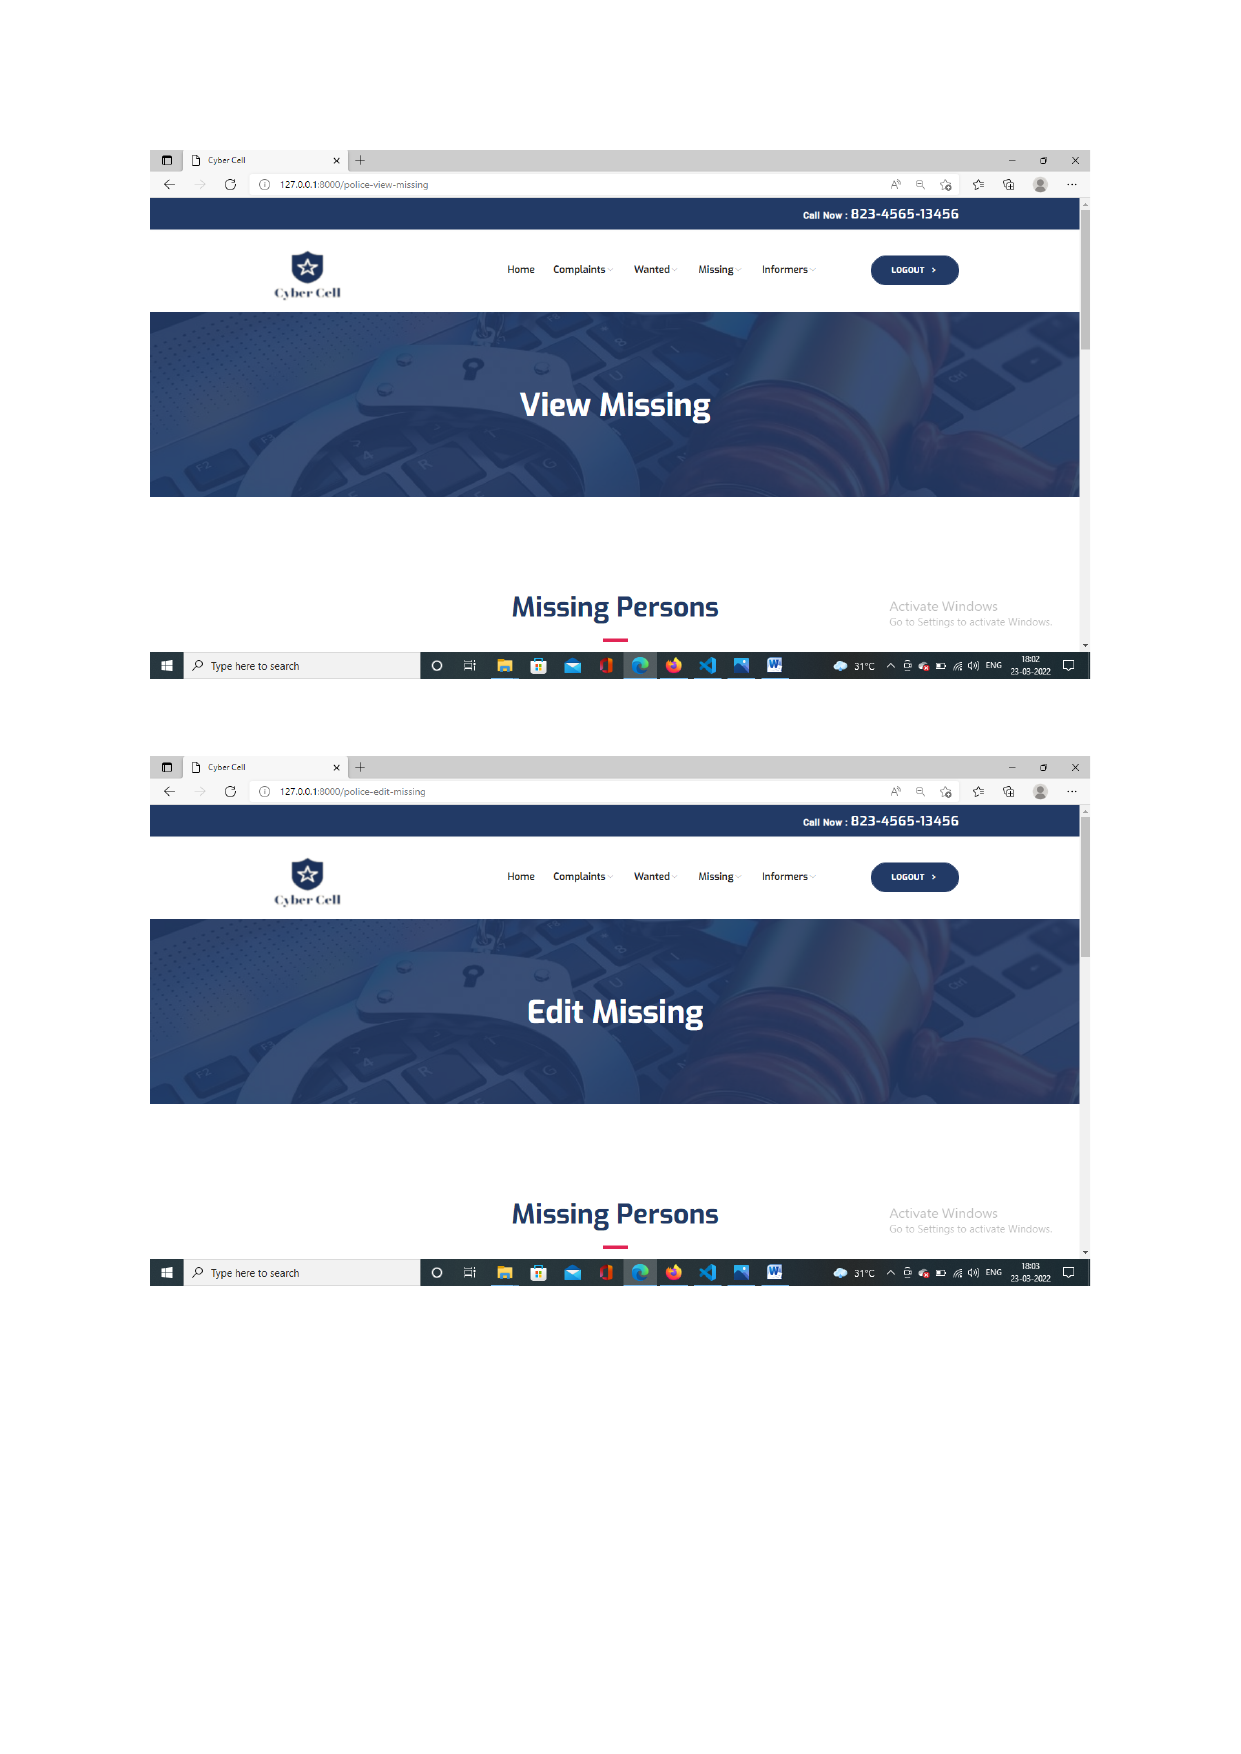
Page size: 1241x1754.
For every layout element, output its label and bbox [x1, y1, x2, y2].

picture [150, 756, 1091, 1286]
picture [150, 150, 1091, 679]
